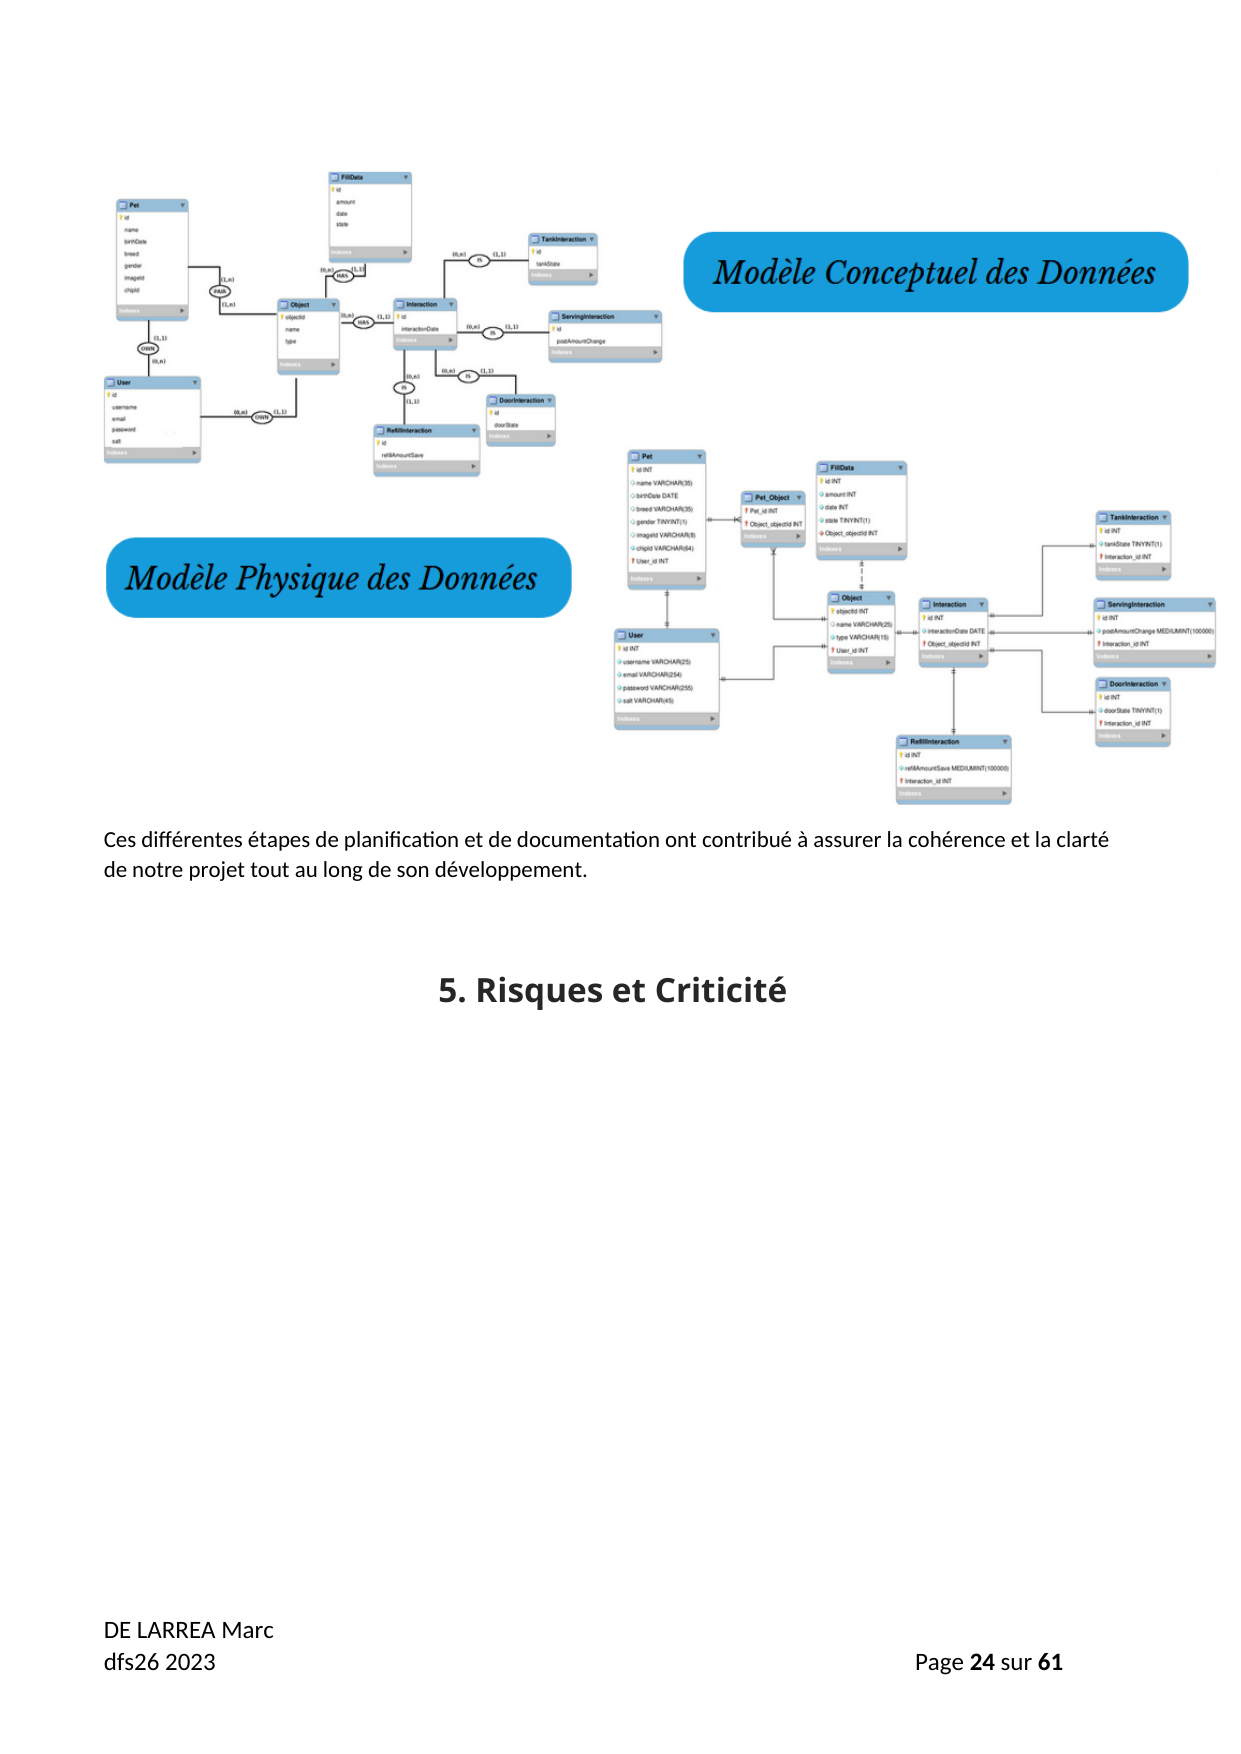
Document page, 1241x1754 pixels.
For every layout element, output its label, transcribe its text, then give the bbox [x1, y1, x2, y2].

text Ces différentes étapes de planification et de documentation ont contribué à assurer la cohérence et la clarté de notre projet tout au long de son développement. [103, 825, 1122, 883]
picture [103, 147, 1218, 807]
subtitle 5. Risques et Criticité [103, 967, 1122, 1012]
